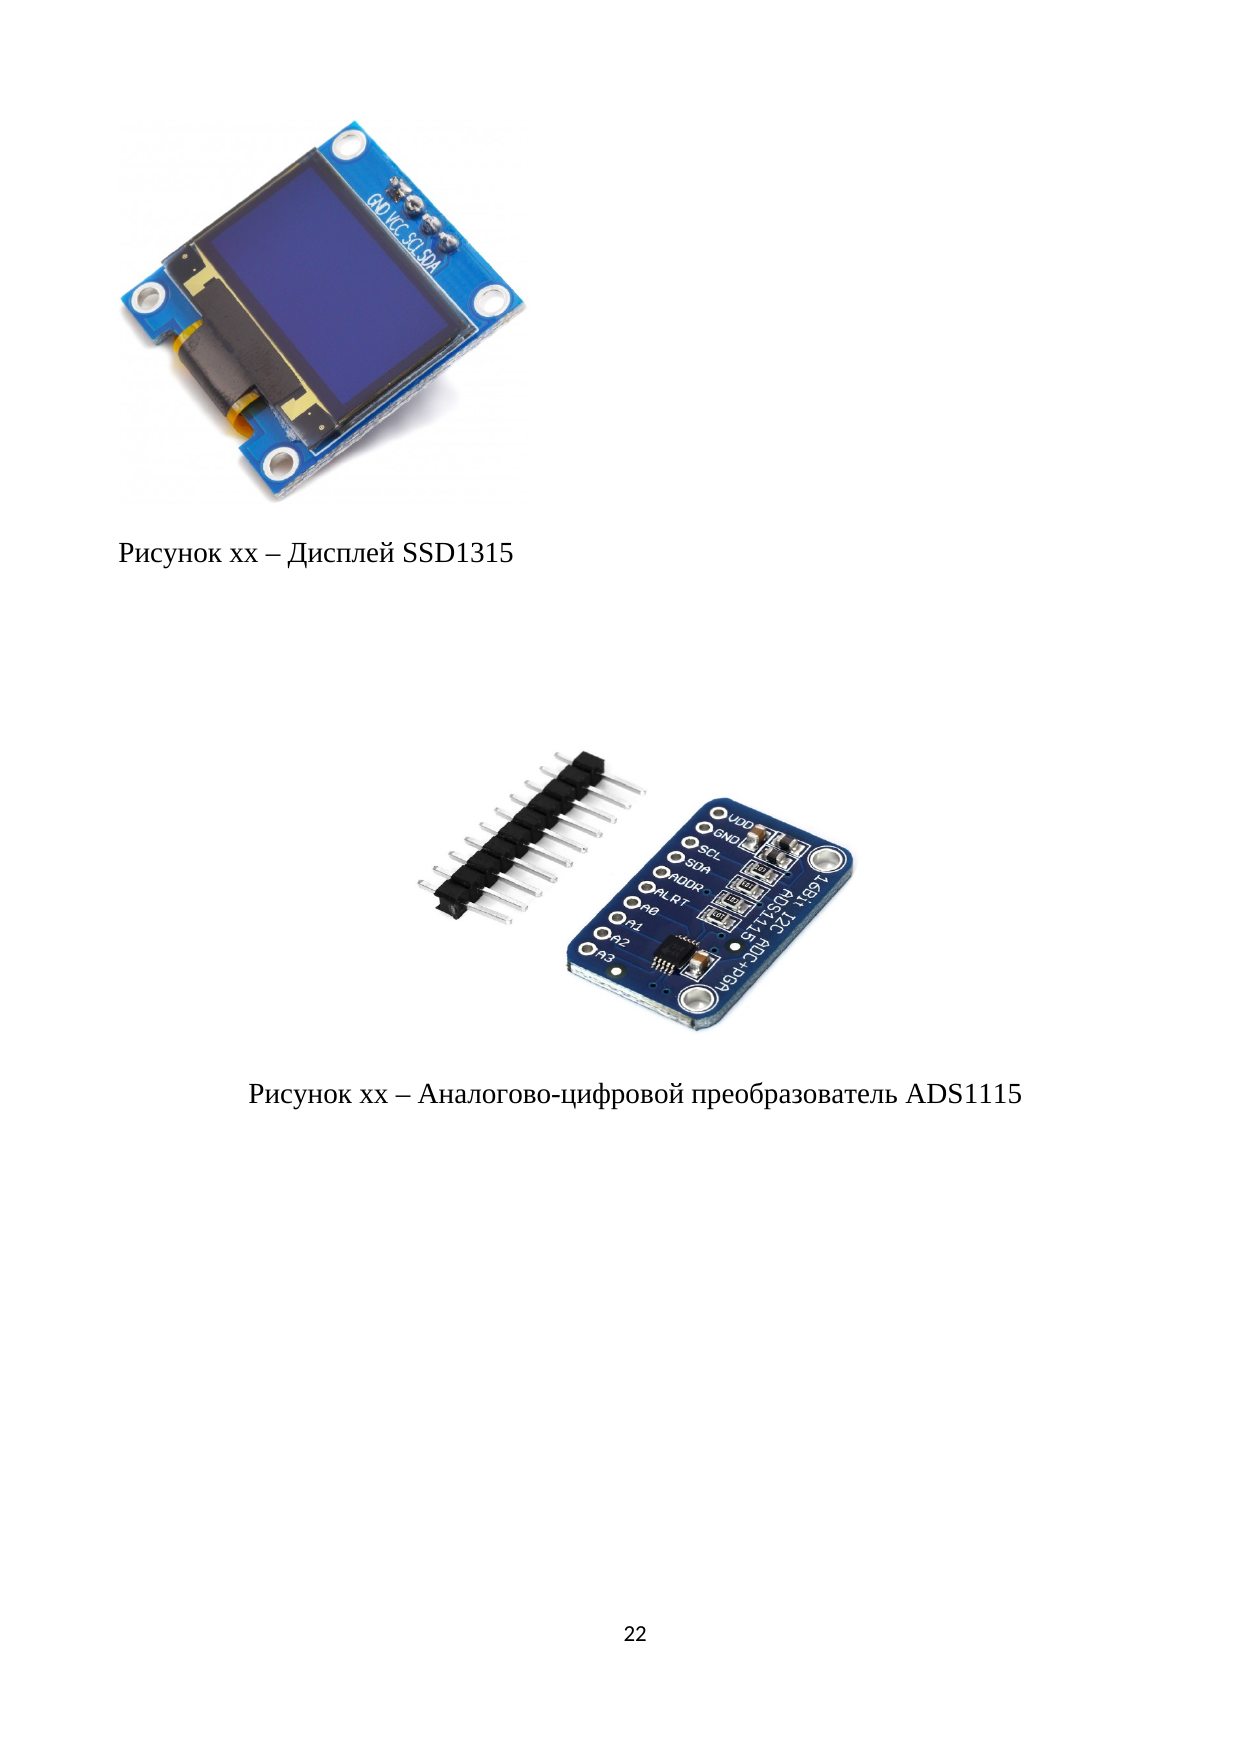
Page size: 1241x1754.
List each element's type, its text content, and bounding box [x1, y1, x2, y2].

picture [118, 118, 531, 505]
picture [404, 735, 866, 1046]
text Рисунок xx – Дисплей SSD1315 [118, 535, 1152, 568]
text Рисунок xx – Аналогово-цифровой преобразователь ADS1115 [118, 1077, 1152, 1110]
